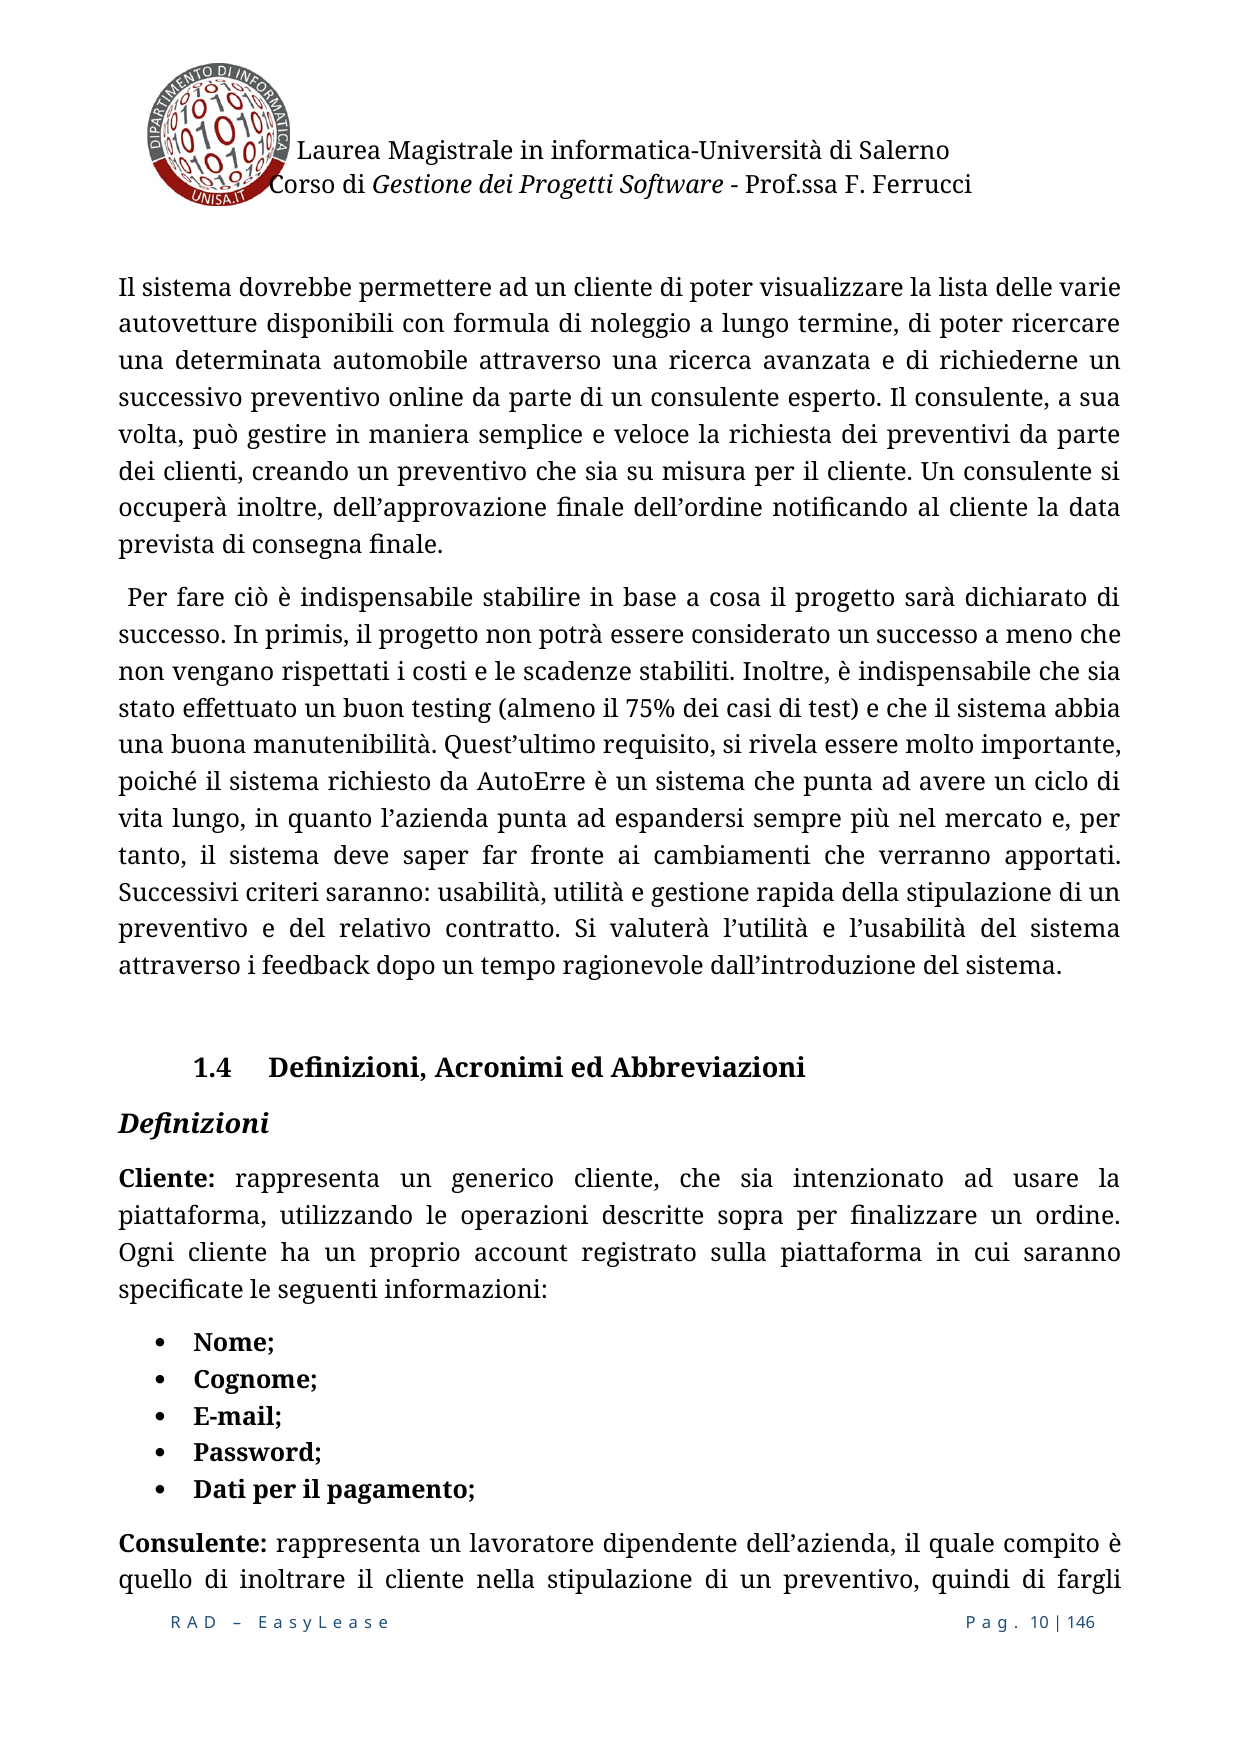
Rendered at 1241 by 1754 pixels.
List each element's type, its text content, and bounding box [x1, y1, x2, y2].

list Nome; [156, 1325, 1122, 1359]
list Password; [156, 1435, 1122, 1469]
text Per fare ciò è indispensabile stabilire in base a cosa il progetto sarà dichiarato di successo. In primis, il progetto non potrà essere considerato un successo a meno che non vengano rispettati i costi e le scadenze stabiliti. Inoltre, è indispensabile che sia stato effettuato un buon testing (almeno il 75% dei casi di test) e che il sistema abbia una buona manutenibilità. Quest’ultimo requisito, si rivela essere molto importante, poiché il sistema richiesto da AutoErre è un sistema che punta ad avere un ciclo di vita lungo, in quanto l’azienda punta ad espandersi sempre più nel mercato e, per tanto, il sistema deve saper far fronte ai cambiamenti che verranno apportati. Successivi criteri saranno: usabilità, utilità e gestione rapida della stipulazione di un preventivo e del relativo contratto. Si valuterà l’utilità e l’usabilità del sistema attraverso i feedback dopo un tempo ragionevole dall’introduzione del sistema. [118, 580, 1122, 982]
list Cognome; [156, 1362, 1122, 1396]
picture [147, 63, 290, 206]
list Dati per il pagamento; [156, 1472, 1122, 1506]
list Definizioni, Acronimi ed Abbreviazioni [193, 1048, 1122, 1085]
text Il sistema dovrebbe permettere ad un cliente di poter visualizzare la lista delle varie autovetture disponibili con formula di noleggio a lungo termine, di poter ricercare una determinata automobile attraverso una ricerca avanzata e di richiederne un successivo preventivo online da parte di un consulente esperto. Il consulente, a sua volta, può gestire in maniera semplice e veloce la richiesta dei preventivi da parte dei clienti, creando un preventivo che sia su misura per il cliente. Un consulente si occuperà inoltre, dell’approvazione finale dell’ordine notificando al cliente la data prevista di consegna finale. [118, 269, 1122, 561]
list E-mail; [156, 1398, 1122, 1432]
text Cliente: rappresenta un generico cliente, che sia intenzionato ad usare la piattaforma, utilizzando le operazioni descritte sopra per finalizzare un ordine. Ogni cliente ha un proprio account registrato sulla piattaforma in cui saranno specificate le seguenti informazioni: [118, 1161, 1122, 1305]
text Definizioni [118, 1104, 1122, 1141]
